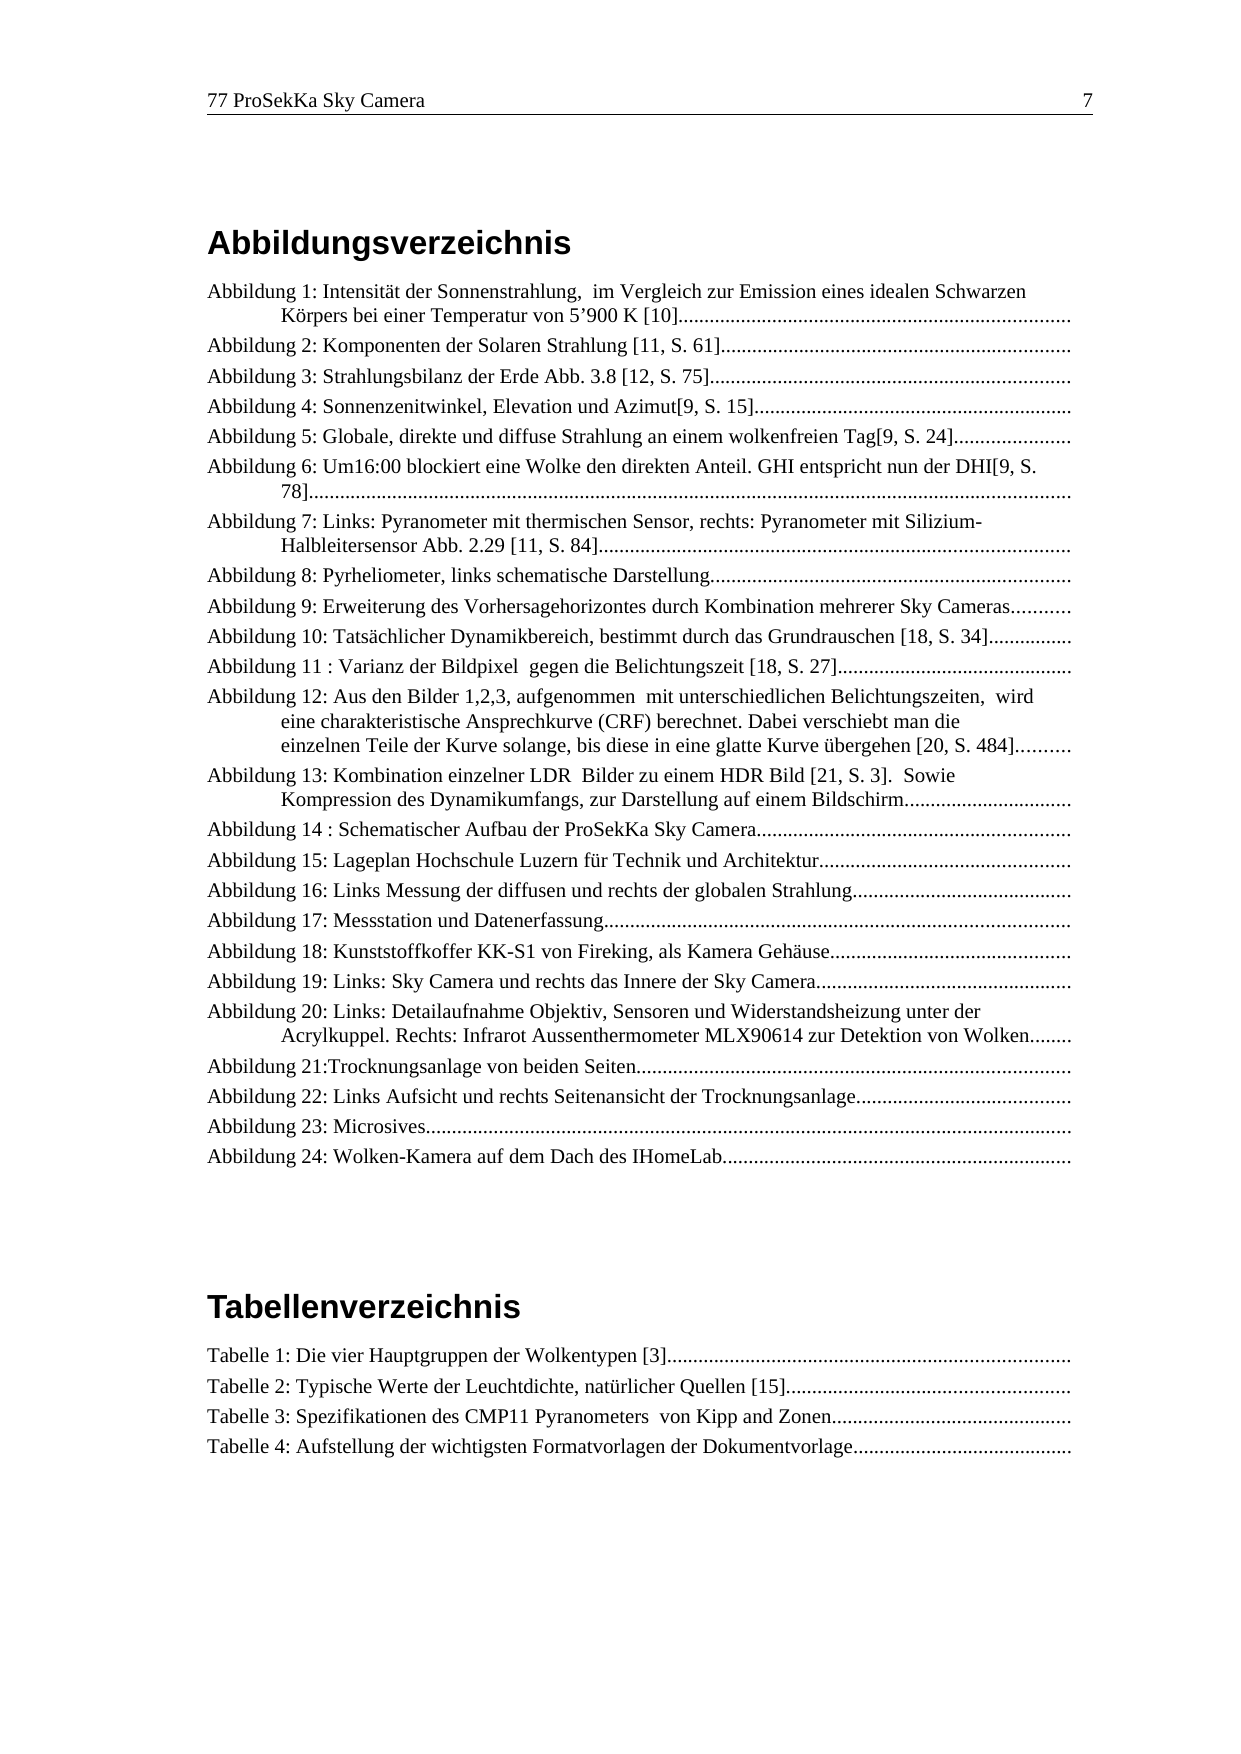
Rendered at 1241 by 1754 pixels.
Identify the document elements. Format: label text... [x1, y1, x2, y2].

text Abbildung 3: Strahlungsbilanz der Erde Abb. 3.8 [12, S. 75] 15 [207, 363, 1048, 388]
text Abbildung 11 : Varianz der Bildpixel gegen die Belichtungszeit [18, S. 27] 29 [207, 654, 1048, 678]
text Abbildung 13: Kombination einzelner LDR Bilder zu einem HDR Bild [21, S. 3]. Sowie Kompression des Dynamikumfangs, zur Darstellung auf einem Bildschirm. 31 [207, 763, 1048, 811]
text Abbildung 24: Wolken-Kamera auf dem Dach des IHomeLab. 41 [207, 1144, 1048, 1168]
text Tabelle 4: Aufstellung der wichtigsten Formatvorlagen der Dokumentvorlage 45 [207, 1434, 1048, 1458]
text Abbildung 2: Komponenten der Solaren Strahlung [11, S. 61] 15 [207, 333, 1048, 357]
text Tabelle 3: Spezifikationen des CMP11 Pyranometers von Kipp and Zonen 36 [207, 1404, 1048, 1428]
text Abbildung 18: Kunststoffkoffer KK-S1 von Fireking, als Kamera Gehäuse. 37 [207, 938, 1048, 963]
text Abbildung 7: Links: Pyranometer mit thermischen Sensor, rechts: Pyranometer mit Silizium-Halbleitersensor Abb. 2.29 [11, S. 84]. 19 [207, 509, 1048, 557]
text Abbildung 10: Tatsächlicher Dynamikbereich, bestimmt durch das Grundrauschen [18, S. 34] 29 [207, 624, 1048, 648]
text Abbildung 16: Links Messung der diffusen und rechts der globalen Strahlung. 36 [207, 878, 1048, 902]
text Abbildung 19: Links: Sky Camera und rechts das Innere der Sky Camera. 38 [207, 969, 1048, 993]
text Abbildung 8: Pyrheliometer, links schematische Darstellung. 19 [207, 563, 1048, 587]
text Abbildung 1: Intensität der Sonnenstrahlung, im Vergleich zur Emission eines idealen Schwarzen Körpers bei einer Temperatur von 5’900 K [10]. 14 [207, 279, 1048, 327]
text Abbildung 14 : Schematischer Aufbau der ProSekKa Sky Camera. 34 [207, 817, 1048, 841]
text Abbildung 20: Links: Detailaufnahme Objektiv, Sensoren und Widerstandsheizung unter der Acrylkuppel. Rechts: Infrarot Aussenthermometer MLX90614 zur Detektion von Wolken. 38 [207, 999, 1048, 1047]
text Abbildung 15: Lageplan Hochschule Luzern für Technik und Architektur 35 [207, 848, 1048, 872]
text Abbildung 12: Aus den Bilder 1,2,3, aufgenommen mit unterschiedlichen Belichtungszeiten, wird eine charakteristische Ansprechkurve (CRF) berechnet. Dabei verschiebt man die einzelnen Teile der Kurve solange, bis diese in eine glatte Kurve übergehen [20, S. 484]. 31 [207, 684, 1048, 757]
text Abbildung 4: Sonnenzenitwinkel, Elevation und Azimut[9, S. 15] 16 [207, 394, 1048, 418]
text Abbildung 21:Trocknungsanlage von beiden Seiten. 39 [207, 1053, 1048, 1078]
text Abbildung 23: Microsives 39 [207, 1114, 1048, 1138]
text Tabelle 2: Typische Werte der Leuchtdichte, natürlicher Quellen [15]. 27 [207, 1374, 1048, 1398]
text Abbildung 9: Erweiterung des Vorhersagehorizontes durch Kombination mehrerer Sky Cameras. 22 [207, 593, 1048, 618]
text Abbildung 22: Links Aufsicht und rechts Seitenansicht der Trocknungsanlage. 39 [207, 1084, 1048, 1108]
text Tabelle 1: Die vier Hauptgruppen der Wolkentypen [3] 11 [207, 1343, 1048, 1367]
text Abbildung 17: Messstation und Datenerfassung 36 [207, 908, 1048, 932]
subtitle Abbildungsverzeichnis [207, 223, 1093, 261]
subtitle Tabellenverzeichnis [207, 1287, 1093, 1326]
text Abbildung 5: Globale, direkte und diffuse Strahlung an einem wolkenfreien Tag[9, S. 24]. 16 [207, 424, 1048, 448]
text Abbildung 6: Um16:00 blockiert eine Wolke den direkten Anteil. GHI entspricht nun der DHI[9, S. 78]. 17 [207, 454, 1048, 503]
